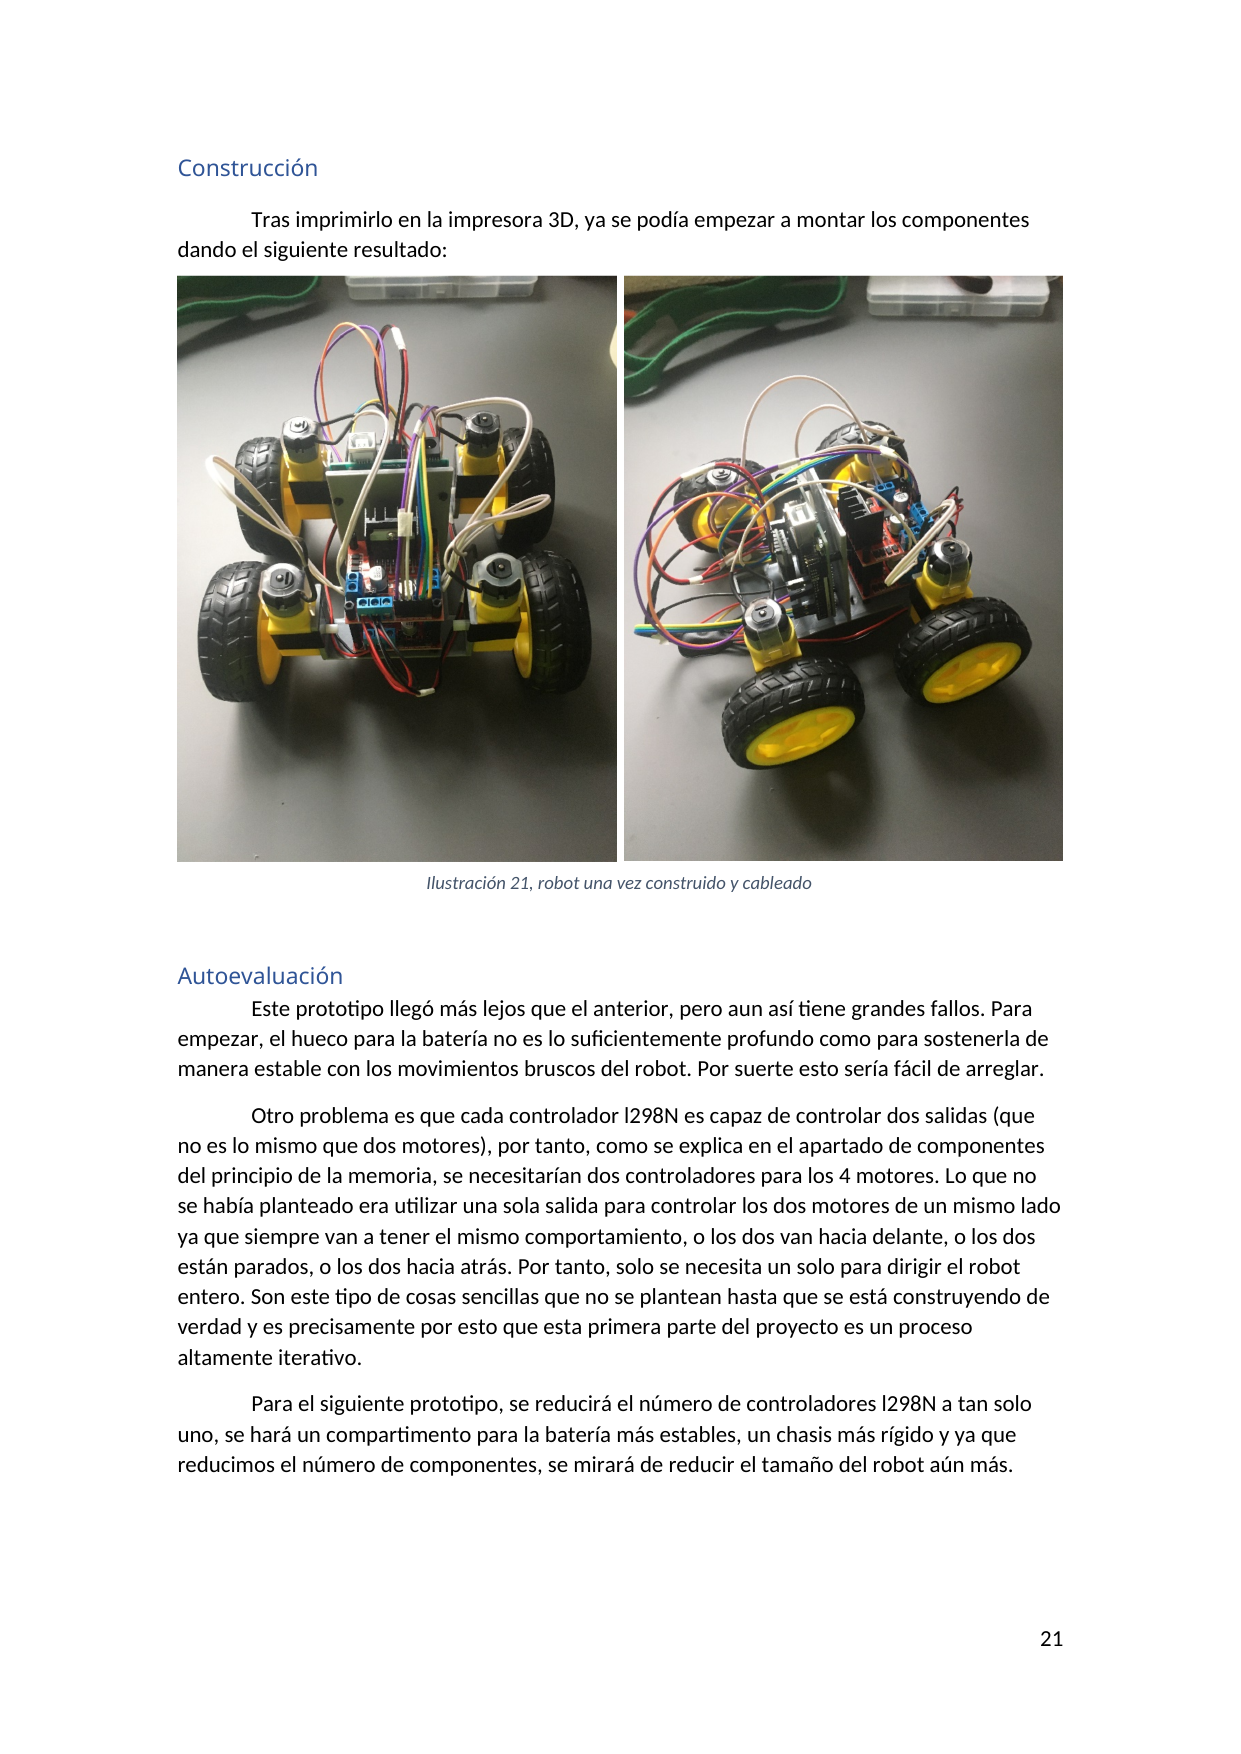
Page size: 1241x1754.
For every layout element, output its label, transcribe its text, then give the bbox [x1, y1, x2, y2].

text Para el siguiente prototipo, se reducirá el número de controladores l298N a tan solo uno, se hará un compartimento para la batería más estables, un chasis más rígido y ya que reducimos el número de componentes, se mirará de reducir el tamaño del robot aún más. [177, 1389, 1063, 1478]
picture [177, 276, 617, 861]
text Autoevaluación [177, 960, 1063, 991]
text Este prototipo llegó más lejos que el anterior, pero aun así tiene grandes fallos. Para empezar, el hueco para la batería no es lo suficientemente profundo como para sostenerla de manera estable con los movimientos bruscos del robot. Por suerte esto sería fácil de arreglar. [177, 994, 1063, 1082]
text Construcción [177, 152, 1063, 183]
picture [624, 276, 1063, 861]
text Tras imprimirlo en la impresora 3D, ya se podía empezar a montar los componentes dando el siguiente resultado: [177, 205, 1063, 263]
text Otro problema es que cada controlador l298N es capaz de controlar dos salidas (que no es lo mismo que dos motores), por tanto, como se explica en el apartado de componentes del principio de la memoria, se necesitarían dos controladores para los 4 motores. Lo que no se había planteado era utilizar una sola salida para controlar los dos motores de un mismo lado ya que siempre van a tener el mismo comportamiento, o los dos van hacia delante, o los dos están parados, o los dos hacia atrás. Por tanto, solo se necesita un solo para dirigir el robot entero. Son este tipo de cosas sencillas que no se plantean hasta que se está construyendo de verdad y es precisamente por esto que esta primera parte del proyecto es un proceso altamente iterativo. [177, 1101, 1063, 1371]
